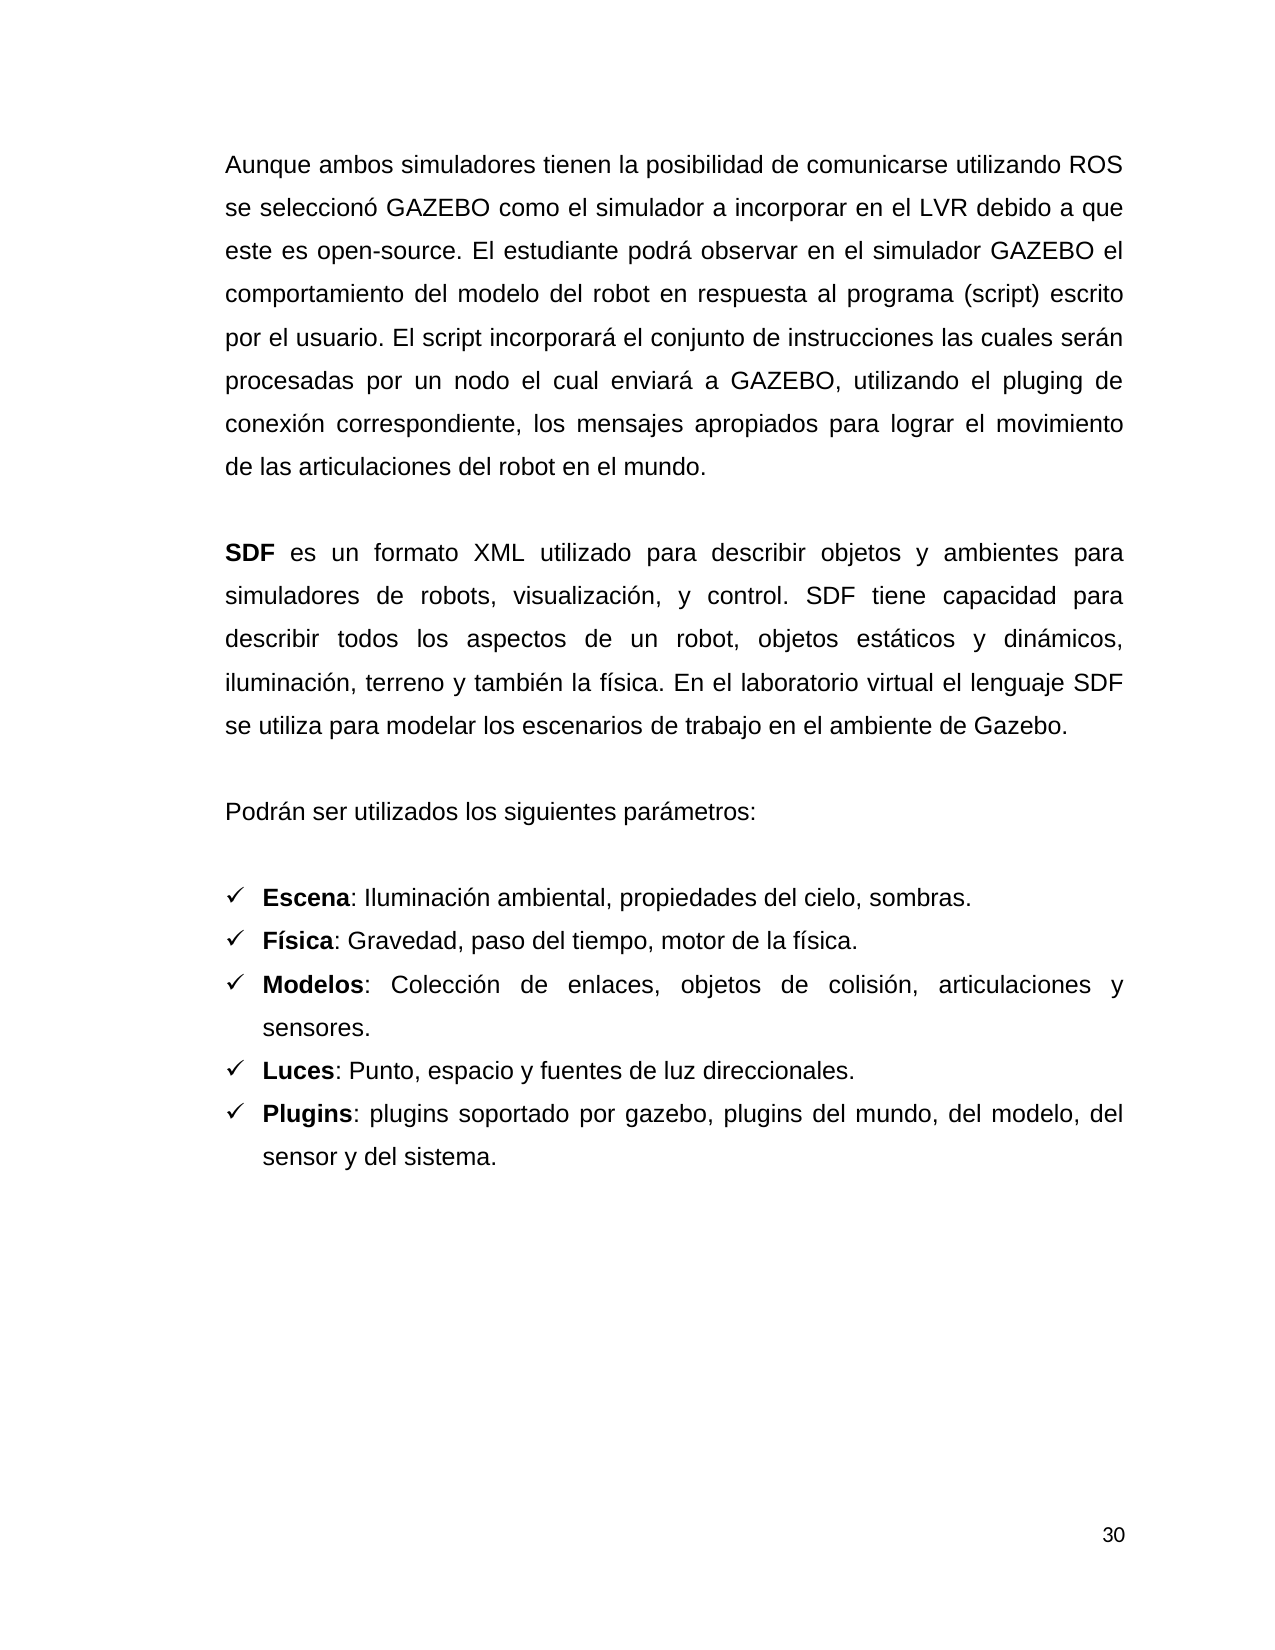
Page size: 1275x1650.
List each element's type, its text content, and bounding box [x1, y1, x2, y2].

list Modelos: Colección de enlaces, objetos de colisión, articulaciones y sensores. [225, 969, 1125, 1042]
list Luces: Punto, espacio y fuentes de luz direccionales. [225, 1056, 1125, 1085]
text Podrán ser utilizados los siguientes parámetros: [225, 797, 1125, 826]
list Escena: Iluminación ambiental, propiedades del cielo, sombras. [225, 883, 1125, 912]
list Plugins: plugins soportado por gazebo, plugins del mundo, del modelo, del sensor y del sistema. [225, 1099, 1125, 1171]
text Aunque ambos simuladores tienen la posibilidad de comunicarse utilizando ROS se seleccionó GAZEBO como el simulador a incorporar en el LVR debido a que este es open-source. El estudiante podrá observar en el simulador GAZEBO el comportamiento del modelo del robot en respuesta al programa (script) escrito por el usuario. El script incorporará el conjunto de instrucciones las cuales serán procesadas por un nodo el cual enviará a GAZEBO, utilizando el pluging de conexión correspondiente, los mensajes apropiados para lograr el movimiento de las articulaciones del robot en el mundo. [225, 150, 1125, 481]
list Física: Gravedad, paso del tiempo, motor de la física. [225, 926, 1125, 955]
text SDF es un formato XML utilizado para describir objetos y ambientes para simuladores de robots, visualización, y control. SDF tiene capacidad para describir todos los aspectos de un robot, objetos estáticos y dinámicos, iluminación, terreno y también la física. En el laboratorio virtual el lenguaje SDF se utiliza para modelar los escenarios de trabajo en el ambiente de Gazebo. [225, 538, 1125, 739]
